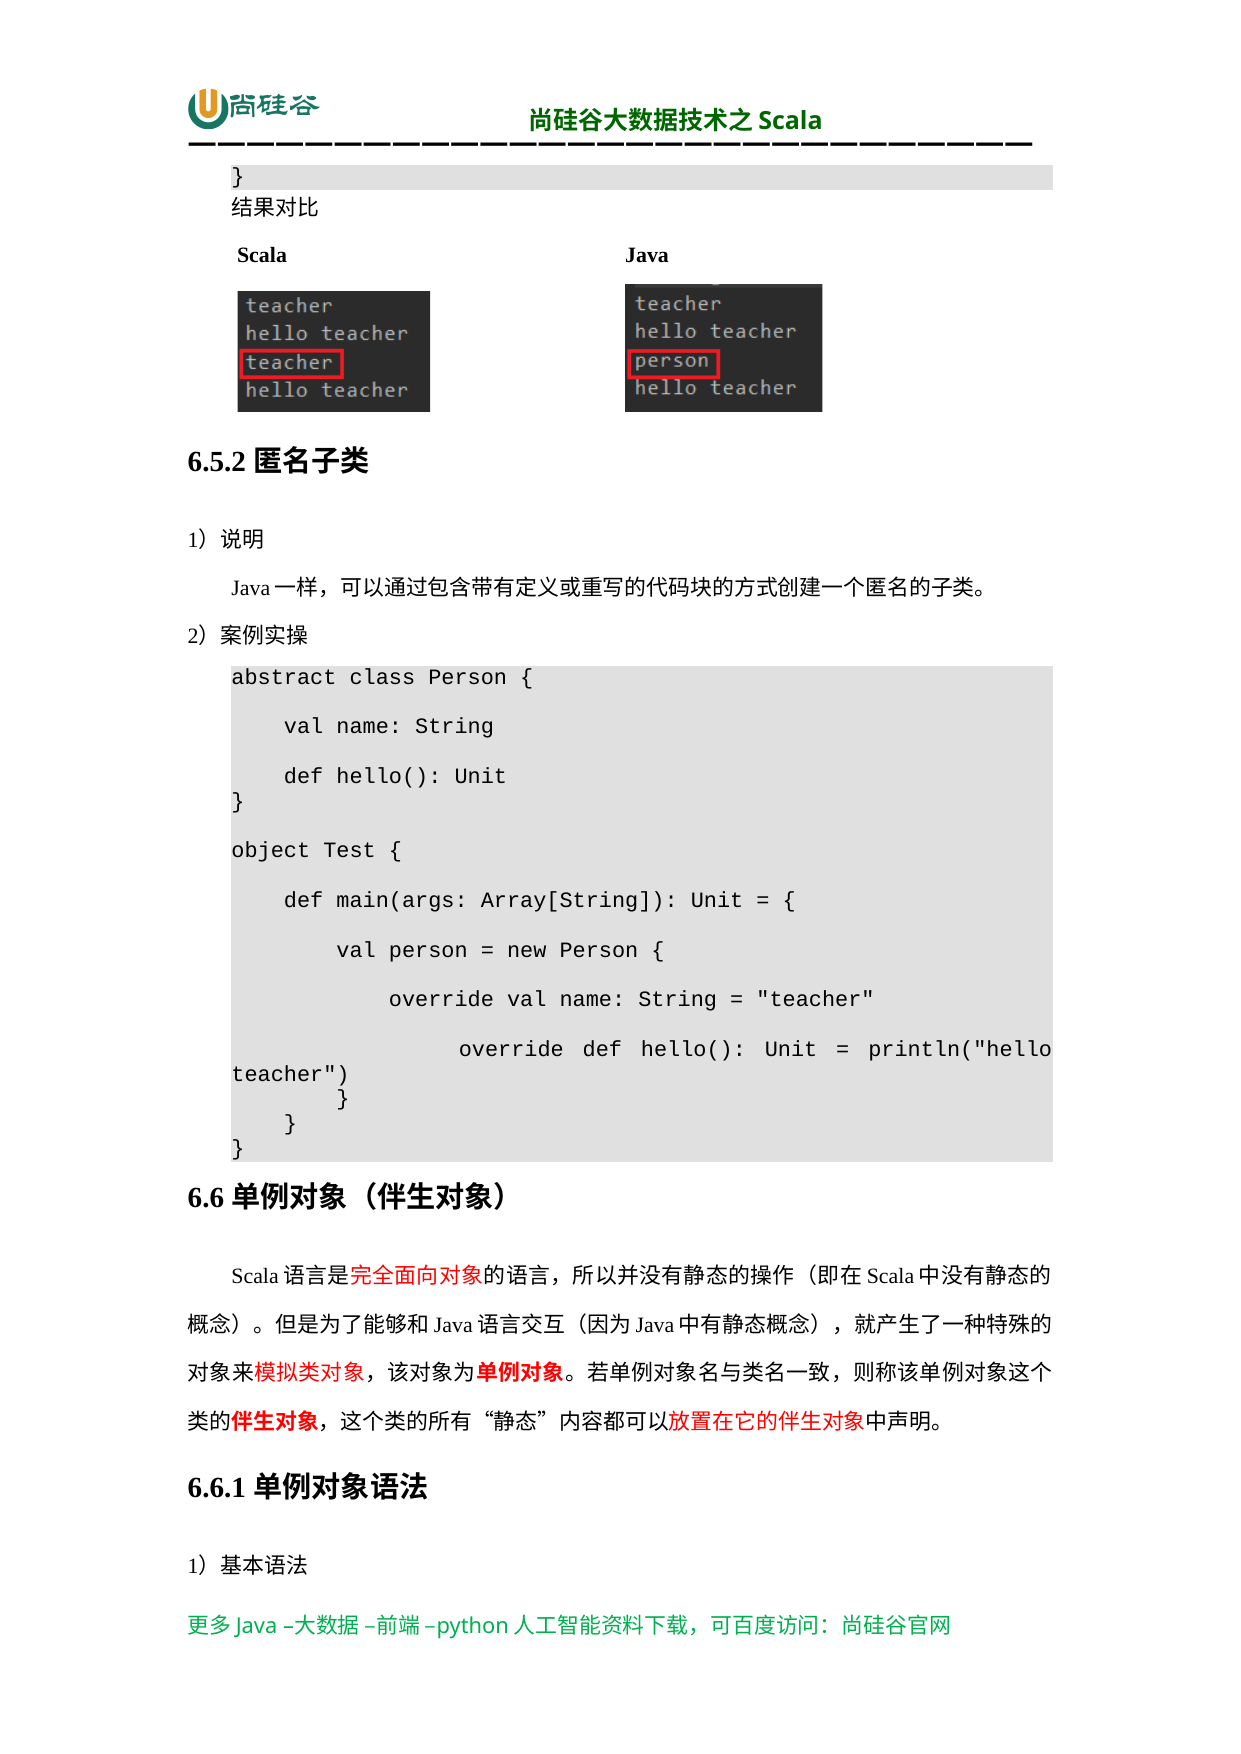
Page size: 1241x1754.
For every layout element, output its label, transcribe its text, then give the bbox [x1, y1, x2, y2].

text val name: String [231, 716, 1053, 741]
text def hello(): Unit [231, 765, 1053, 790]
text Scala语言是完全面向对象的语言，所以并没有静态的操作（即在Scala中没有静态的概念）。但是为了能够和Java语言交互（因为Java中有静态概念），就产生了一种特殊的对象来模拟类对象，该对象为单例对象。若单例对象名与类名一致，则称该单例对象这个类的伴生对象，这个类的所有“静态”内容都可以放置在它的伴生对象中声明。 [187, 1257, 1053, 1436]
text 1）基本语法 [187, 1547, 1053, 1580]
text def main(args: Array[String]): Unit = { [231, 889, 1053, 914]
text Scala Java [187, 238, 1053, 271]
text 2）案例实操 [187, 618, 1053, 650]
subtitle 6.5.2 匿名子类 [187, 426, 1053, 491]
text Java一样，可以通过包含带有定义或重写的代码块的方式创建一个匿名的子类。 [187, 569, 1053, 602]
picture [625, 284, 823, 412]
text } [231, 165, 1053, 190]
subtitle 6.6 单例对象（伴生对象） [187, 1162, 1053, 1227]
picture [187, 88, 321, 130]
text object Test { [231, 840, 1053, 864]
text abstract class Person { [231, 666, 1053, 691]
text override def hello(): Unit = println("hello teacher") [231, 1038, 1053, 1088]
subtitle 6.6.1 单例对象语法 [187, 1452, 1053, 1517]
text 结果对比 [187, 190, 1053, 222]
text 1）说明 [187, 521, 1053, 554]
text } [231, 1137, 1053, 1162]
text } [231, 790, 1053, 815]
text override val name: String = "teacher" [231, 988, 1053, 1013]
picture [237, 291, 431, 412]
text val person = new Person { [231, 939, 1053, 964]
text } [231, 1112, 1053, 1137]
text } [231, 1088, 1053, 1112]
